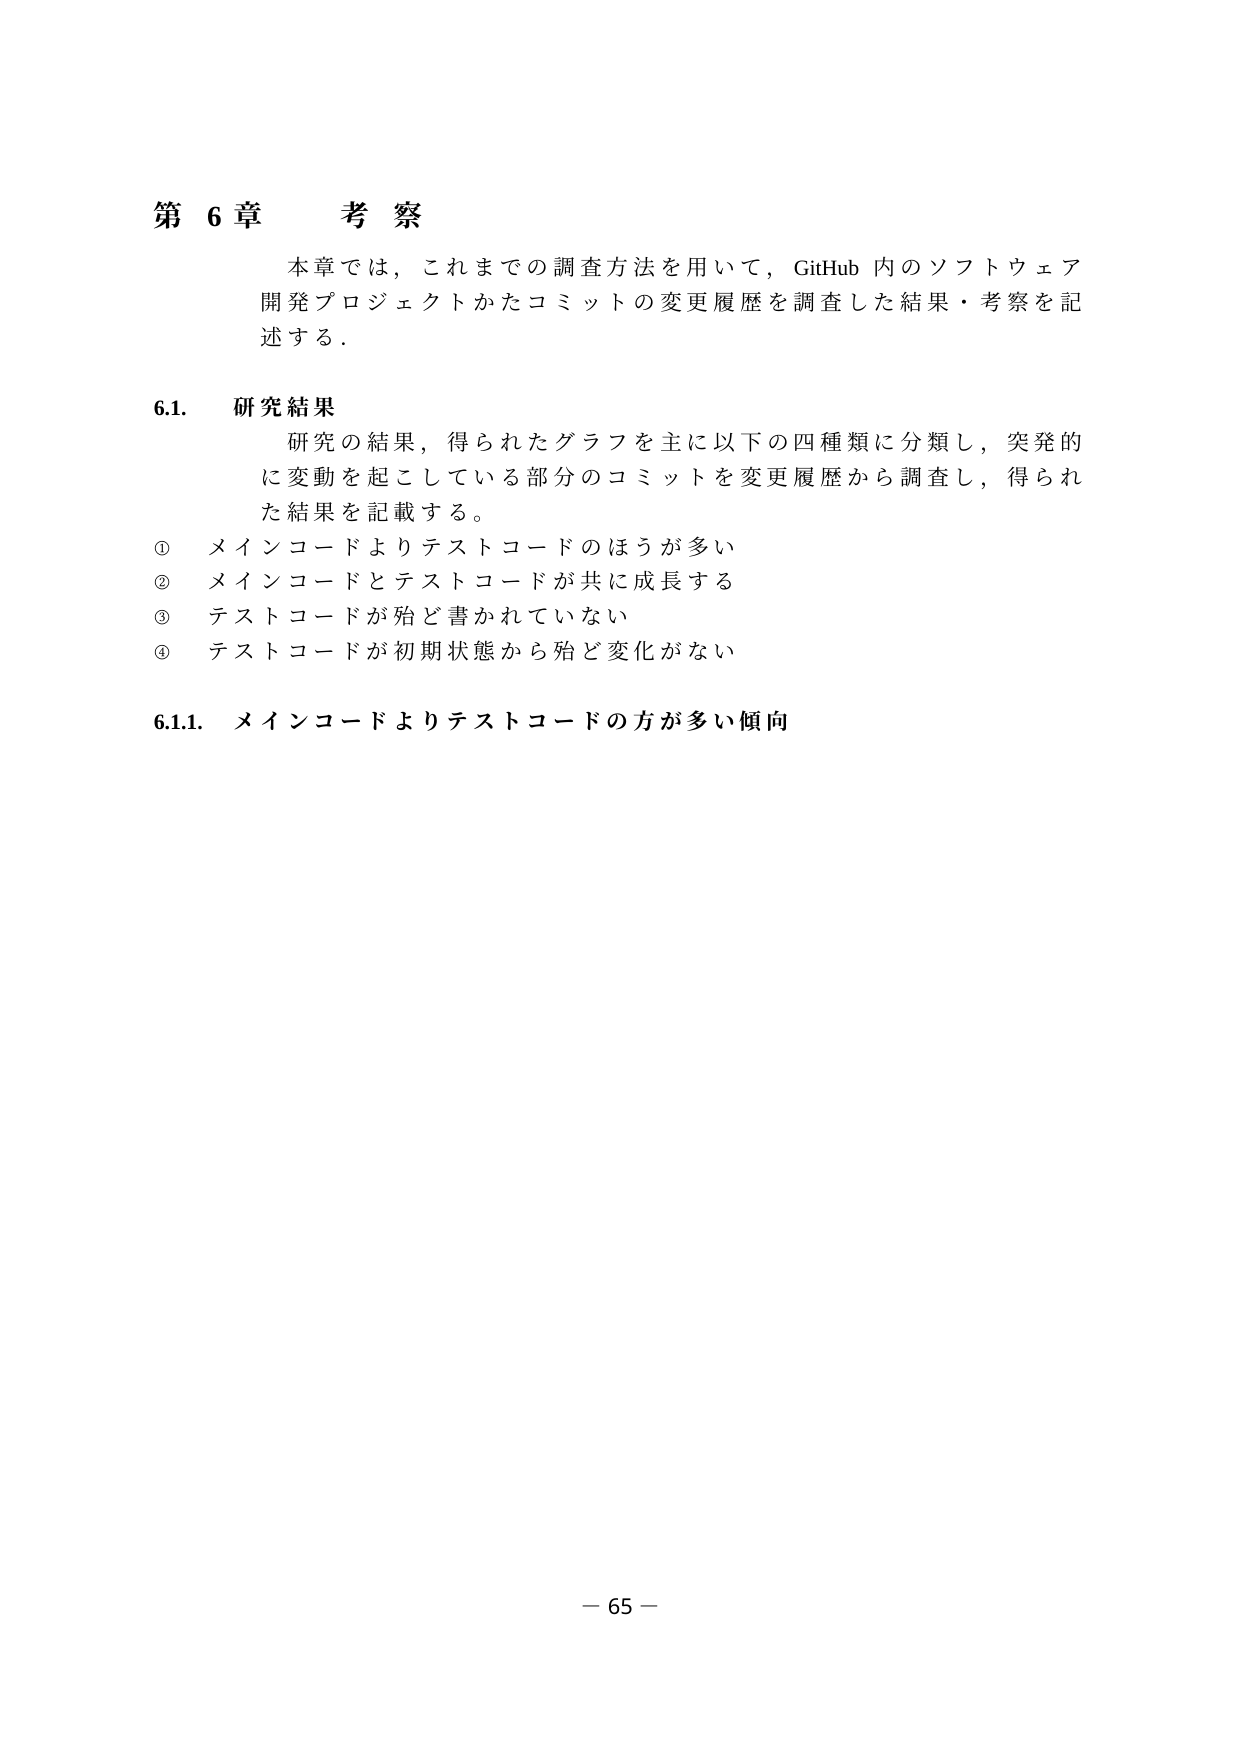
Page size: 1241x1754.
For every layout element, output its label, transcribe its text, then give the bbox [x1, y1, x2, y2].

list メインコードとテストコードが共に成長する [153, 563, 1087, 598]
list メインコードよりテストコードのほうが多い [153, 528, 1087, 563]
list 研究結果 [153, 388, 1087, 423]
list テストコードが殆ど書かれていない [153, 598, 1087, 633]
subtitle 考察 [153, 179, 1087, 249]
list メインコードよりテストコードの方が多い傾向 [153, 702, 1087, 737]
text 研究の結果，得られたグラフを主に以下の四種類に分類し，突発的に変動を起こしている部分のコミットを変更履歴から調査し，得られた結果を記載する。 [241, 423, 1087, 528]
list テストコードが初期状態から殆ど変化がない [153, 633, 1087, 668]
text 本章では，これまでの調査方法を用いて，GitHub内のソフトウェア開発プロジェクトかたコミットの変更履歴を調査した結果・考察を記述する． [241, 249, 1087, 353]
